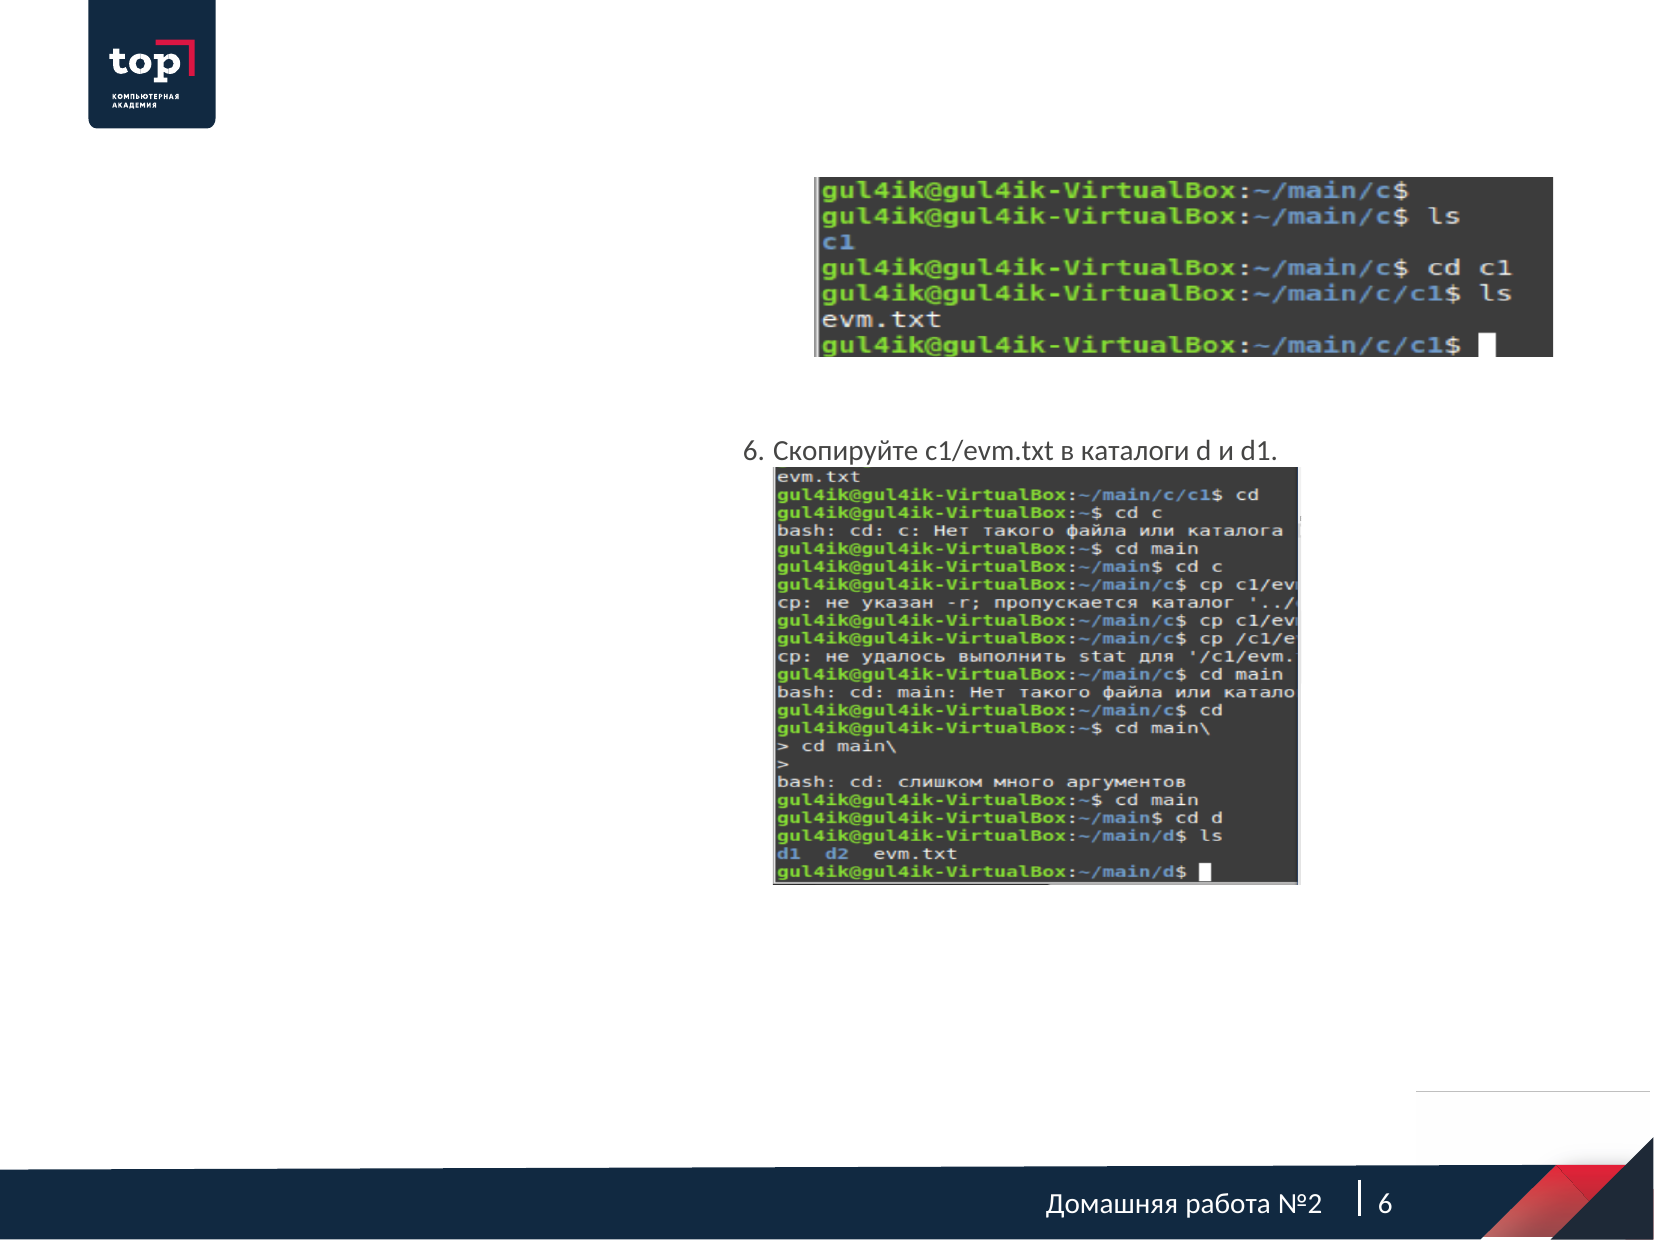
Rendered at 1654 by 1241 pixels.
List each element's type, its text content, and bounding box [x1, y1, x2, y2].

list Скопируйте c1/evm.txt в каталоги d и d1. [743, 434, 1593, 467]
picture [1415, 1091, 1650, 1237]
picture [814, 177, 1554, 357]
picture [772, 467, 1302, 885]
